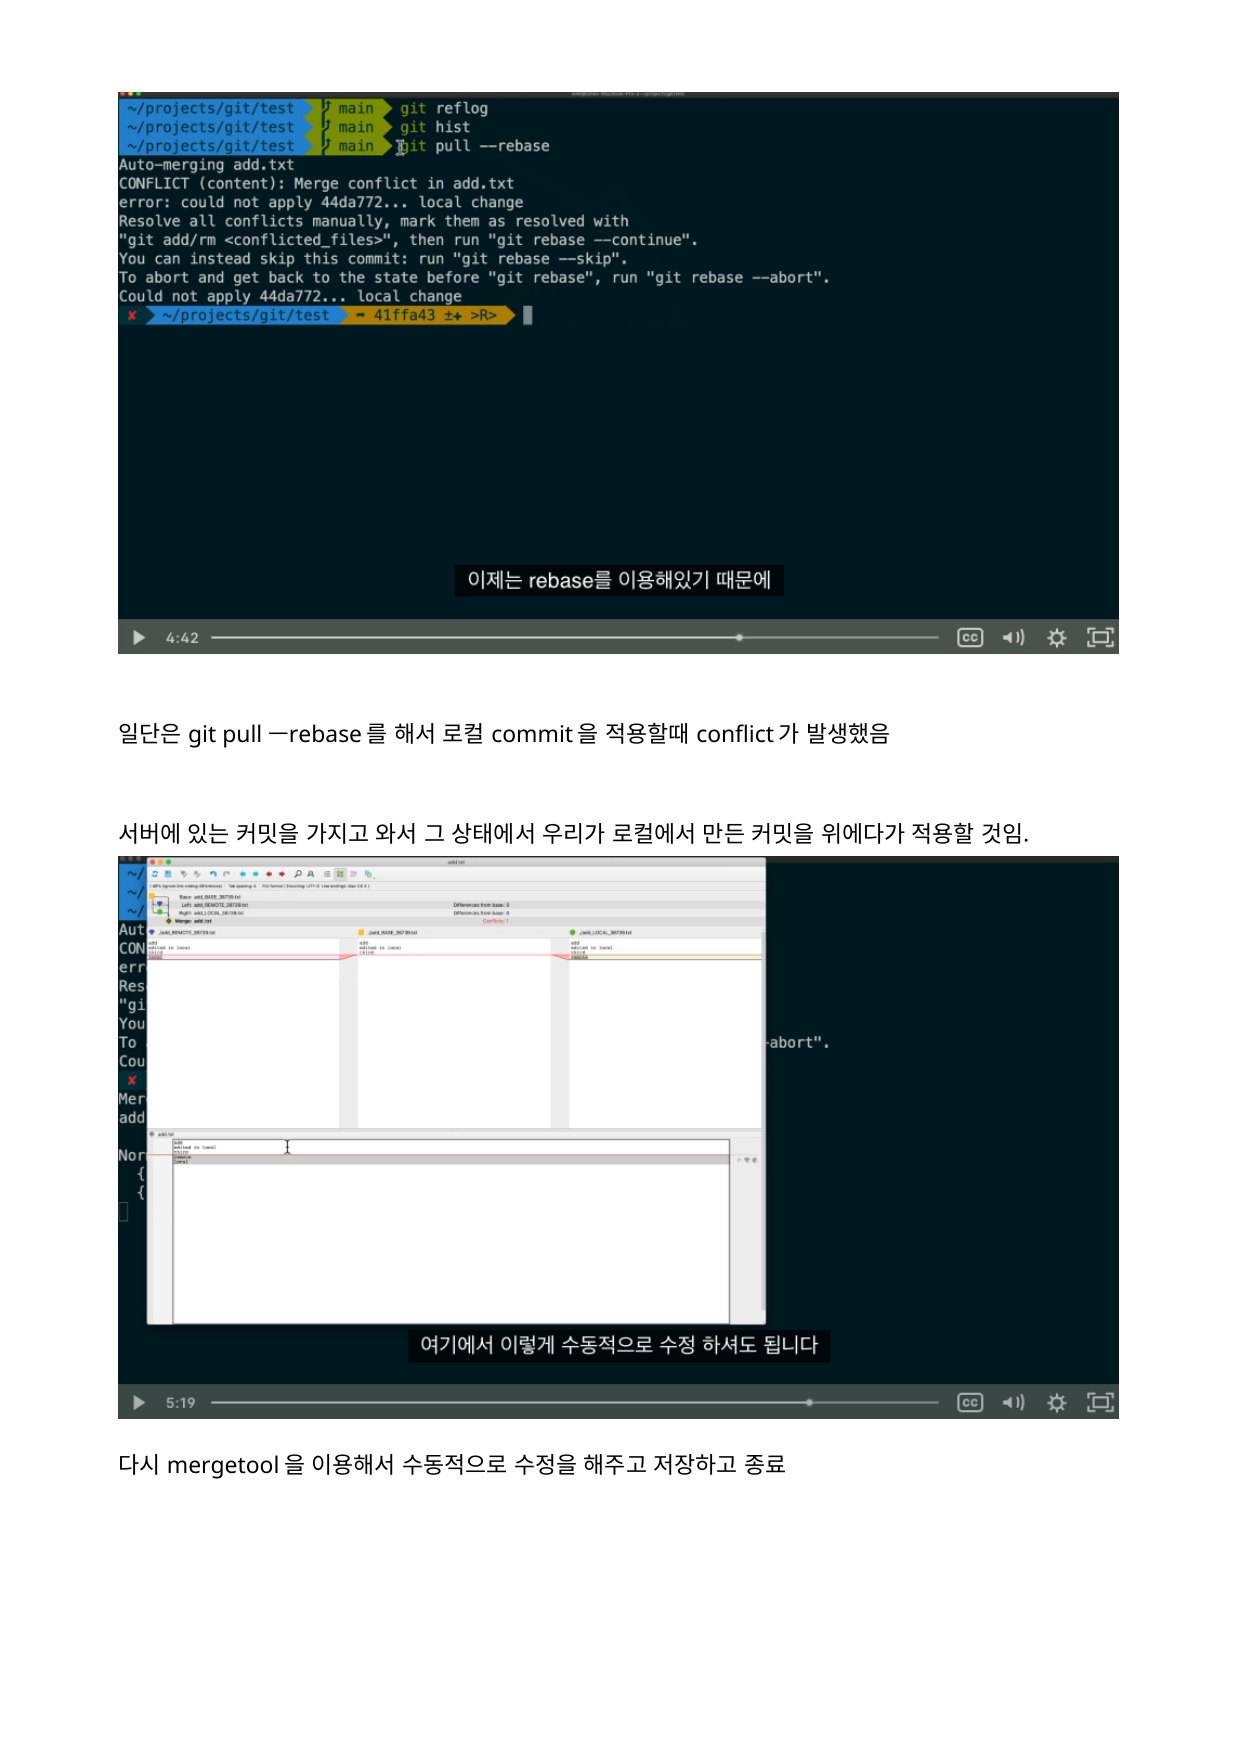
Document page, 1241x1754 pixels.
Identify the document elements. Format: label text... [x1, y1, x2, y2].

picture [119, 856, 1118, 1419]
text 서버에 있는 커밋을 가지고 와서 그 상태에서 우리가 로컬에서 만든 커밋을 위에다가 적용할 것임. [118, 816, 1122, 849]
text 일단은 git pull —rebase를 해서 로컬 commit을 적용할때 conflict가 발생했음 [118, 716, 1122, 749]
picture [119, 92, 1118, 654]
